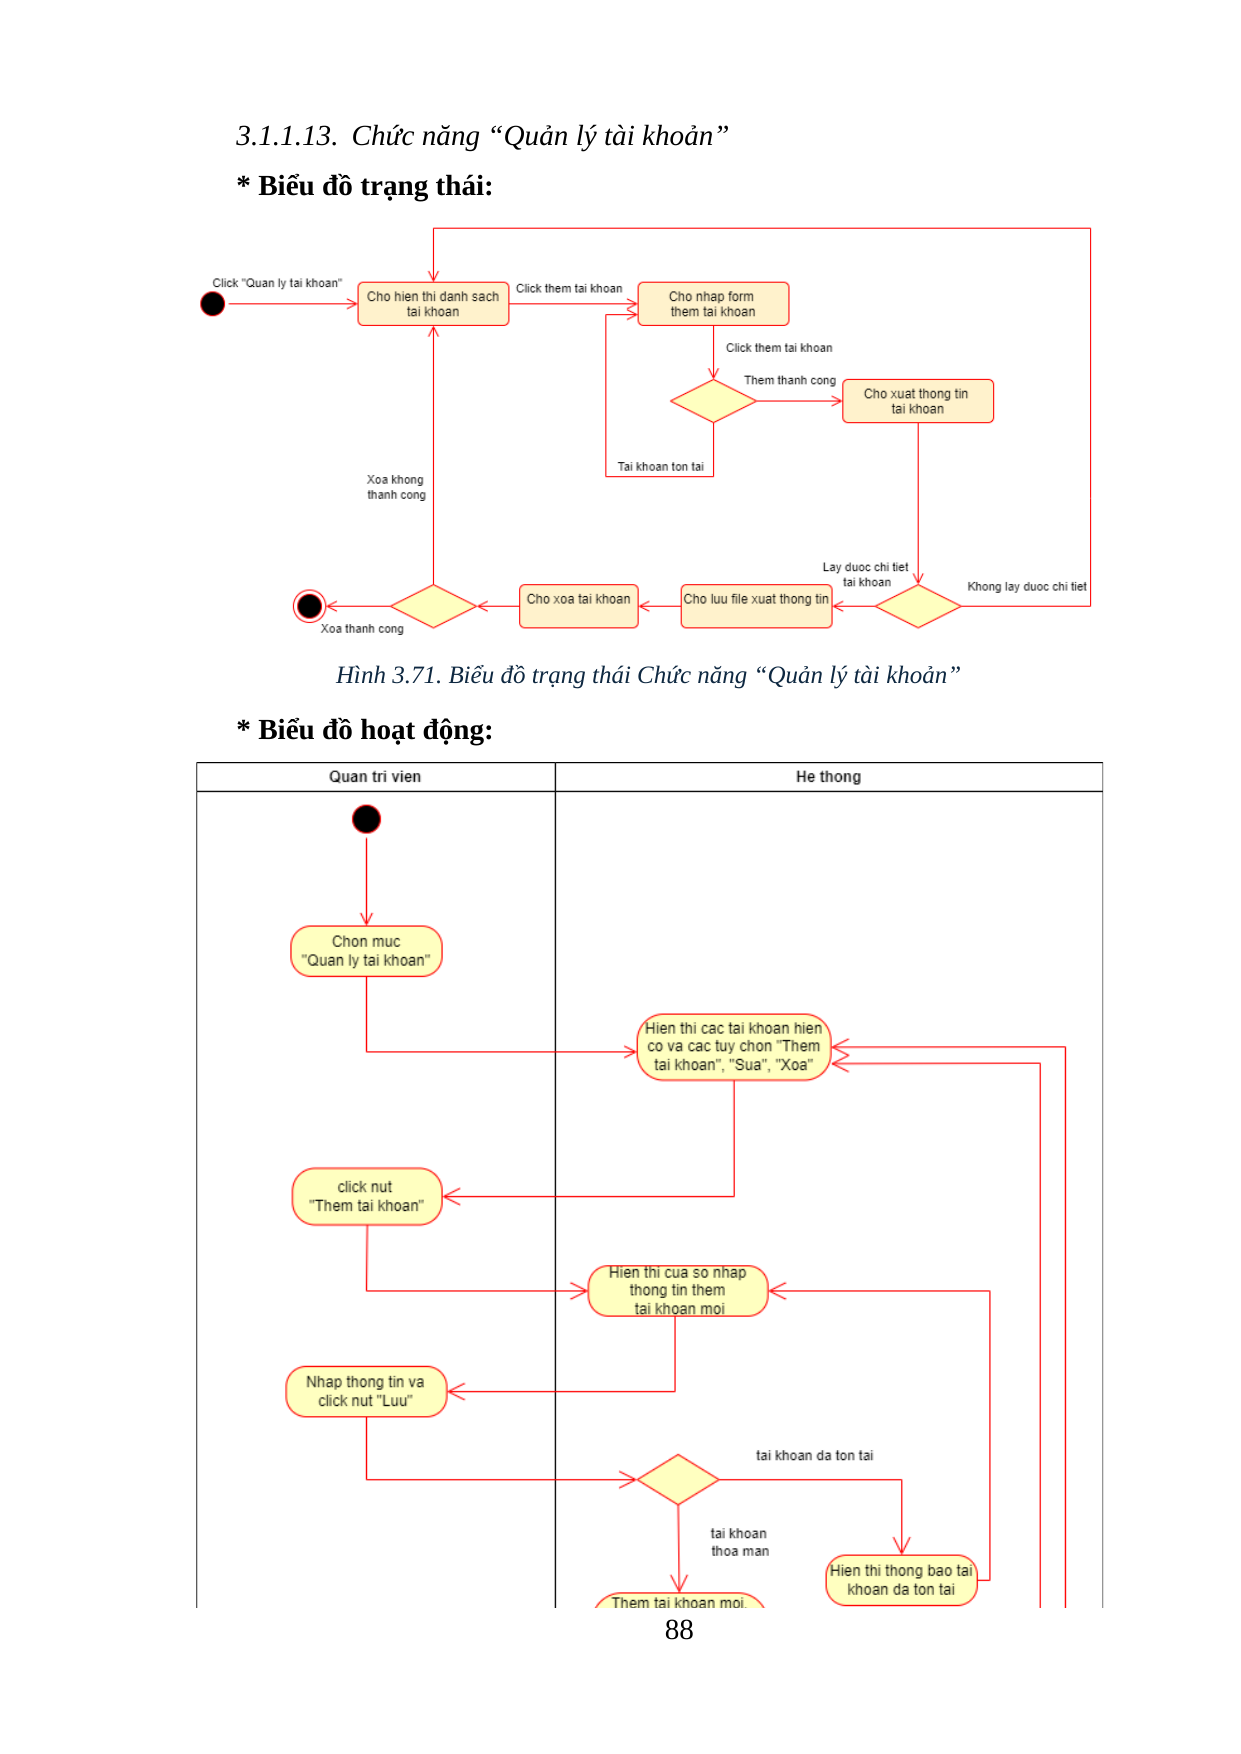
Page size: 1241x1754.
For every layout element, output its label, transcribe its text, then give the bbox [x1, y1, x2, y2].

picture [196, 218, 1103, 636]
text * Biểu đồ trạng thái: [177, 168, 1122, 202]
text * Biểu đồ hoạt động: [177, 712, 1122, 746]
picture [196, 762, 1104, 1608]
subtitle Chức năng “Quản lý tài khoản” [236, 118, 1122, 152]
